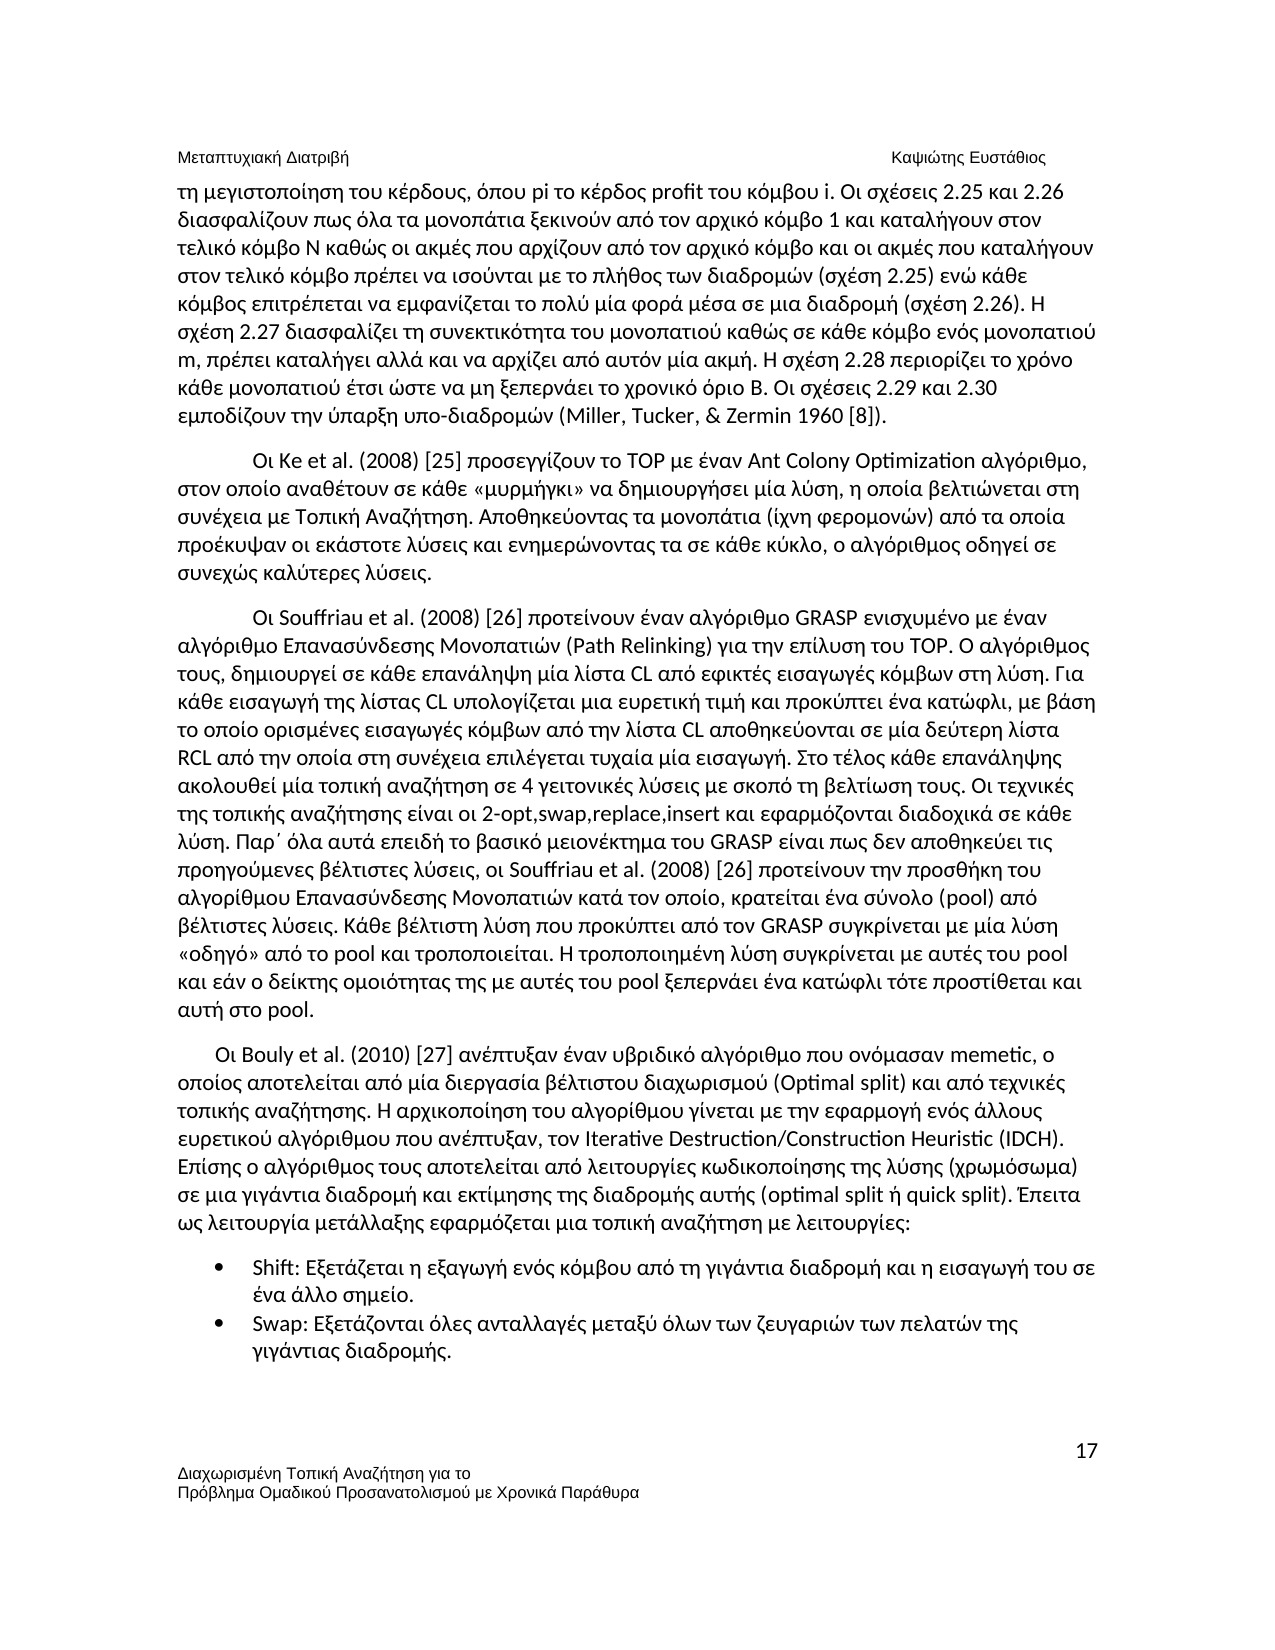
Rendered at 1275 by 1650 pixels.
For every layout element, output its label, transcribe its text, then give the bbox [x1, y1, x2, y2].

list Swap: Εξετάζονται όλες ανταλλαγές μεταξύ όλων των ζευγαριών των πελατών της γιγάντιας διαδρομής. [215, 1309, 1098, 1365]
list Shift: Εξετάζεται η εξαγωγή ενός κόμβου από τη γιγάντια διαδρομή και η εισαγωγή του σε ένα άλλο σημείο. [215, 1253, 1098, 1309]
text Οι Souffriau et al. (2008) προτείνουν έναν αλγόριθμο GRASP ενισχυμένο με έναν αλγόριθμο Επανασύνδεσης Μονοπατιών (Path Relinking) για την επίλυση του TOP. Ο αλγόριθμος τους, δημιουργεί σε κάθε επανάληψη μία λίστα CL από εφικτές εισαγωγές κόμβων στη λύση. Για κάθε εισαγωγή της λίστας CL υπολογίζεται μια ευρετική τιμή και προκύπτει ένα κατώφλι, με βάση το οποίο ορισμένες εισαγωγές κόμβων από την λίστα CL αποθηκεύονται σε μία δεύτερη λίστα RCL από την οποία συνέχεια επιλέγεται τυχαία μία εισαγωγή. Στο τέλος κάθε επανάληψης ακολουθεί μία τοπική αναζήτηση σε 4 γειτονικές λύσεις με σκοπό τη βελτίωση τους. Οι τεχνικές της τοπικής αναζήτησης είναι οι 2-opt,swap,replace,insert και εφαρμόζονται διαδοχικά σε κάθε λύση. Παρ΄ όλα αυτά επειδή το βασικό μειονέκτημα του GRASP είναι πως δεν αποθηκεύει τις προηγούμενες βέλτιστες λύσεις, οι Souffriau et al. (2008) προτείνουν την προσθήκη του αλγορίθμου Επανασύνδεσης Μονοπατιών κατά τον οποίο, κρατείται ένα σύνολο (pool) από βέλτιστες λύσεις. Κάθε βέλτιστη λύση που προκύπτει από τον GRASP συγκρίνεται με μία λύση «οδηγό» από το pool και τροποποιείται. Η τροποποιημένη λύση συγκρίνεται με αυτές του pool και εάν ο δείκτης ομοιότητας της με αυτές του pool ξεπερνάει ένα κατώφλι τότε προστίθεται και αυτή στο pool. [177, 603, 1098, 1023]
text Οι Bouly et al. (2010) ανέπτυξαν έναν υβριδικό αλγόριθμο που ονόμασαν memetic, ο οποίος αποτελείται από μία διεργασία (Optimal split) και από τεχνικές τοπικής αναζήτησης. Η αρχικοποίηση του αλγορίθμου γίνεται με την εφαρμογή ενός άλλους ευρετικού αλγόριθμου που ανέπτυξαν, τον Iterative Destruction/Construction Heuristic (IDCH). Επίσης ο αλγόριθμος τους αποτελείται από λειτουργίες κωδικοποίησης της λύσης (χρωμόσωμα) σε μια γιγάντια διαδρομή και εκτίμησης της διαδρομής αυτής (optimal split ή quick split). Έπειτα ως λειτουργία μετάλλαξης εφαρμόζεται μια τοπική αναζήτηση με λειτουργίες: [177, 1040, 1098, 1236]
